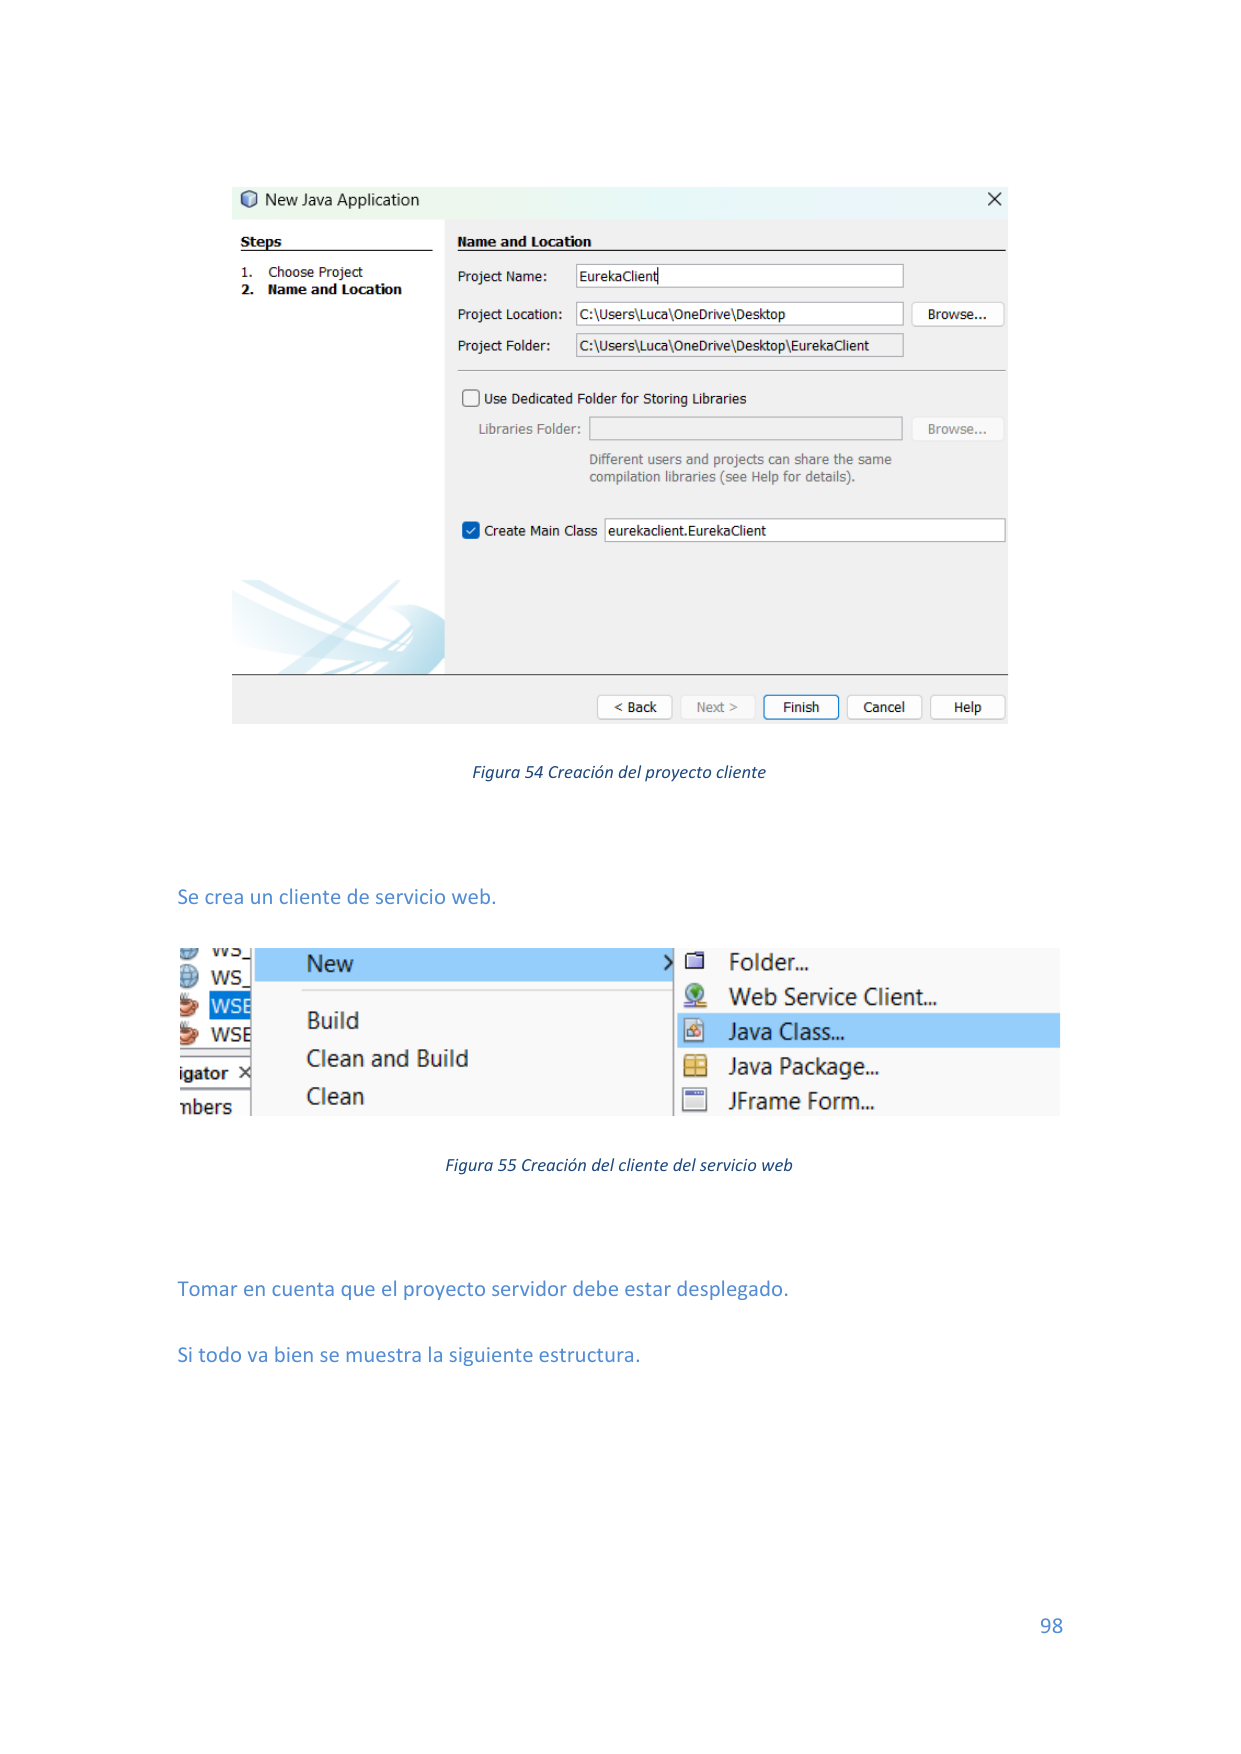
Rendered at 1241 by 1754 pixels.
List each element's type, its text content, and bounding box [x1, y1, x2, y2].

text Tomar en cuenta que el proyecto servidor debe estar desplegado. [177, 1274, 1063, 1302]
text Figura 54 Creación del proyecto cliente [177, 761, 1063, 784]
picture [232, 187, 1009, 724]
text Figura 55 Creación del cliente del servicio web [177, 1153, 1063, 1176]
picture [180, 948, 1060, 1116]
text Se crea un cliente de servicio web. [177, 882, 1063, 911]
text Si todo va bien se muestra la siguiente estructura. [177, 1340, 1063, 1368]
